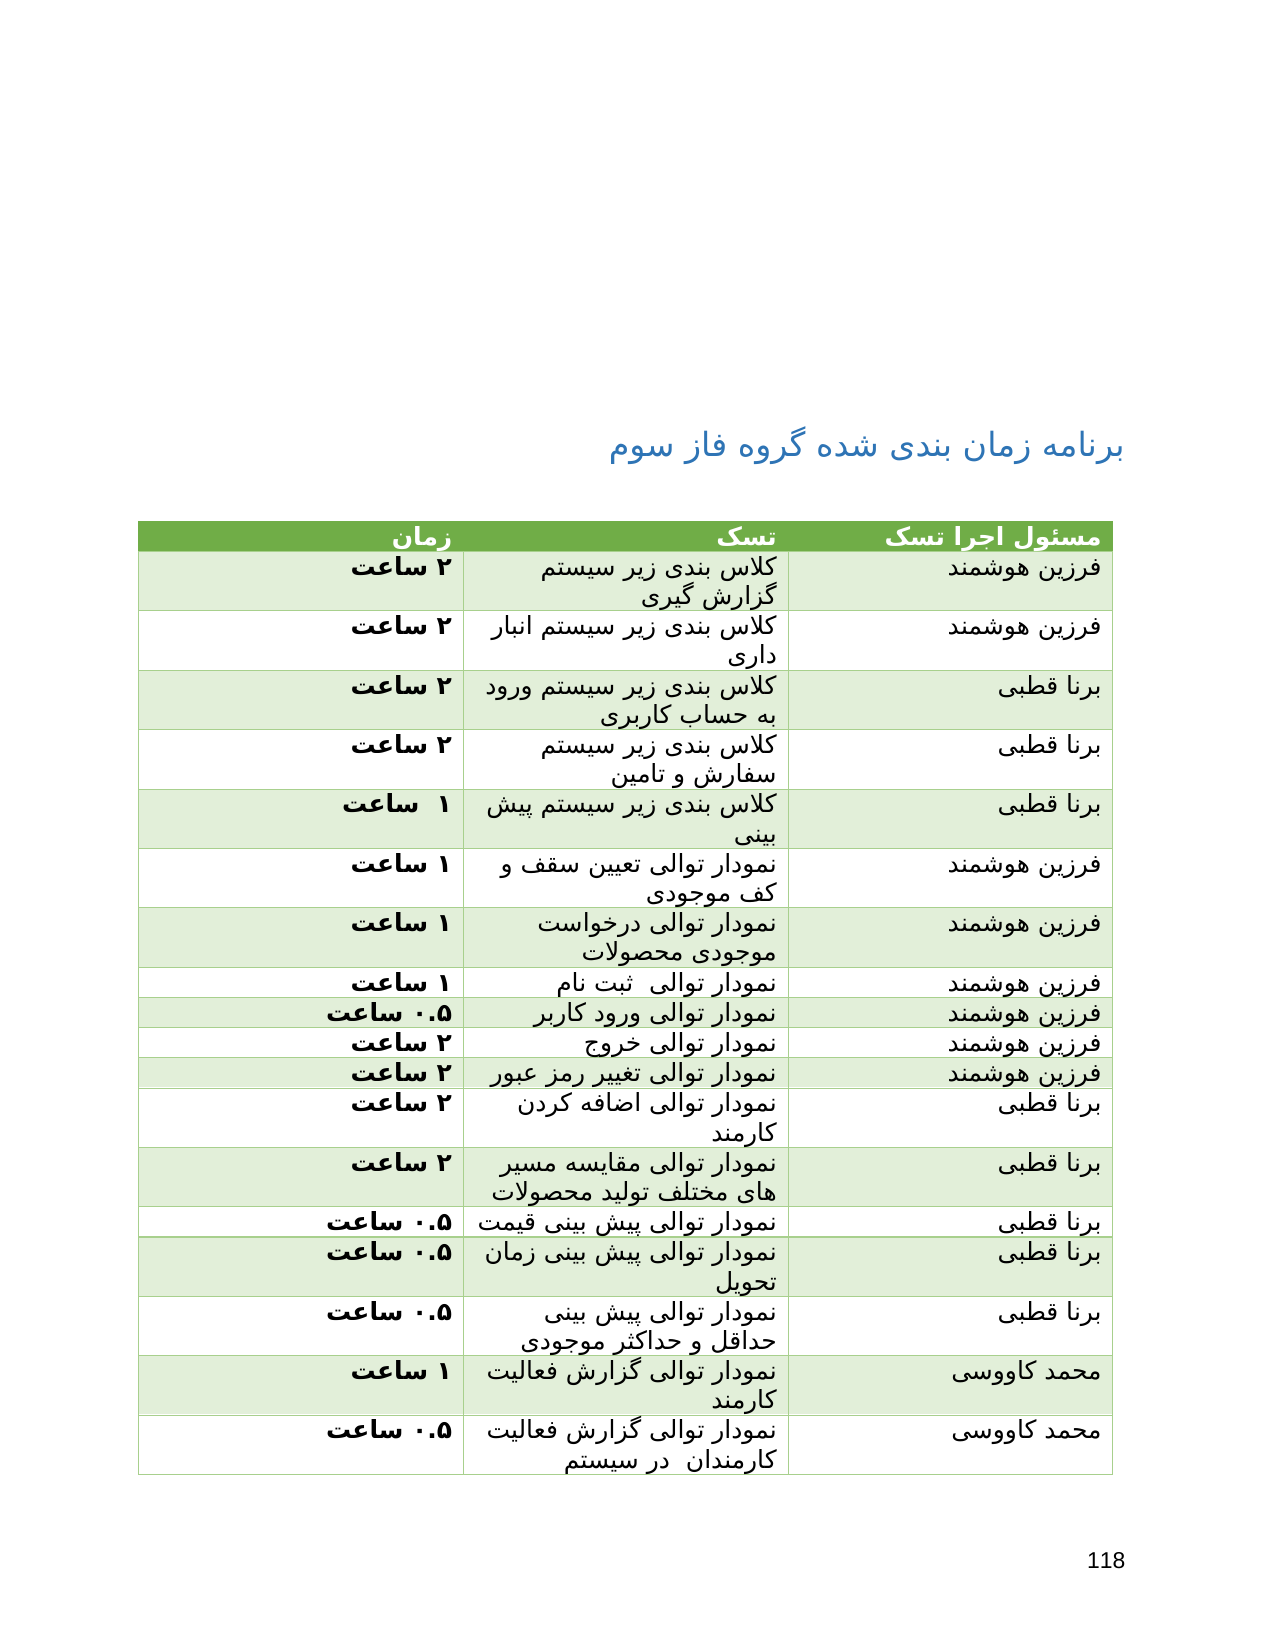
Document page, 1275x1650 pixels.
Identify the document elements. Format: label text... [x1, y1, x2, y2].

table_cell کلاس بندی زیر سیستم گزارش گیری [464, 552, 788, 610]
table_cell فرزین هوشمند [789, 552, 1112, 610]
table_cell نمودار توالی ثبت نام [464, 968, 788, 997]
table_cell ۰.۵ ساعت [139, 1207, 463, 1236]
table_cell نمودار توالی پیش بینی قیمت [464, 1207, 788, 1236]
table_cell فرزین هوشمند [789, 611, 1112, 670]
table_cell برنا قطبی [789, 1207, 1112, 1236]
table_cell برنا قطبی [789, 730, 1112, 788]
table_cell ۰.۵ ساعت [139, 1297, 463, 1355]
table_cell فرزین هوشمند [789, 1058, 1112, 1087]
table_cell کلاس بندی زیر سیستم پیش بینی [464, 790, 788, 848]
table_cell ۱ ساعت [139, 1356, 463, 1414]
table_header مسئول اجرا تسک [789, 522, 1112, 551]
table_cell کلاس بندی زیر سیستم ورود به حساب کاربری [464, 671, 788, 729]
table_cell ۱ ساعت [139, 968, 463, 997]
subtitle برنامه زمان بندی شده گروه فاز سوم [150, 426, 1125, 464]
table_cell ۲ ساعت [139, 1028, 463, 1057]
table_cell نمودار توالی خروج [464, 1028, 788, 1057]
table_cell برنا قطبی [789, 671, 1112, 729]
table_cell ۱ ساعت [139, 849, 463, 907]
table_cell ۲ ساعت [139, 1058, 463, 1087]
table_cell ۱ ساعت [139, 908, 463, 967]
table_cell فرزین هوشمند [789, 998, 1112, 1027]
table_header تسک [464, 522, 788, 551]
table_cell ۱ ساعت [139, 790, 463, 848]
table_cell ۲ ساعت [139, 552, 463, 610]
table_cell ۲ ساعت [139, 1148, 463, 1206]
table_cell نمودار توالی پیش بینی زمان تحویل [464, 1238, 788, 1296]
table_cell برنا قطبی [789, 1238, 1112, 1296]
table_cell نمودار توالی تغییر رمز عبور [464, 1058, 788, 1087]
table_cell محمد کاووسی [789, 1416, 1112, 1474]
table_cell نمودار توالی تعیین سقف و کف موجودی [464, 849, 788, 907]
table_header زمان [139, 522, 463, 551]
table_cell نمودار توالی مقایسه مسیر های مختلف تولید محصولات [464, 1148, 788, 1206]
table_cell ۰.۵ ساعت [139, 1416, 463, 1474]
table_cell ۲ ساعت [139, 1089, 463, 1147]
table_cell ۰.۵ ساعت [139, 1238, 463, 1296]
table_cell ۲ ساعت [139, 730, 463, 788]
table_cell ۲ ساعت [139, 611, 463, 670]
table_cell برنا قطبی [789, 1089, 1112, 1147]
table_cell ۲ ساعت [139, 671, 463, 729]
table_cell برنا قطبی [789, 1148, 1112, 1206]
table_cell نمودار توالی پیش بینی حداقل و حداکثر موجودی [464, 1297, 788, 1355]
table_cell فرزین هوشمند [789, 849, 1112, 907]
table_cell فرزین هوشمند [789, 908, 1112, 967]
table_cell محمد کاووسی [789, 1356, 1112, 1414]
table_cell برنا قطبی [789, 1297, 1112, 1355]
table_cell نمودار توالی گزارش فعالیت کارمند [464, 1356, 788, 1414]
table_cell کلاس بندی زیر سیستم انبار داری [464, 611, 788, 670]
table_cell کلاس بندی زیر سیستم سفارش و تامین [464, 730, 788, 788]
table_cell ۰.۵ ساعت [139, 998, 463, 1027]
table_cell نمودار توالی اضافه کردن کارمند [464, 1089, 788, 1147]
table_cell برنا قطبی [789, 790, 1112, 848]
table_cell نمودار توالی درخواست موجودی محصولات [464, 908, 788, 967]
table_cell نمودار توالی ورود کاربر [464, 998, 788, 1027]
table_cell فرزین هوشمند [789, 968, 1112, 997]
table_cell نمودار توالی گزارش فعالیت کارمندان در سیستم [464, 1416, 788, 1474]
table_cell فرزین هوشمند [789, 1028, 1112, 1057]
